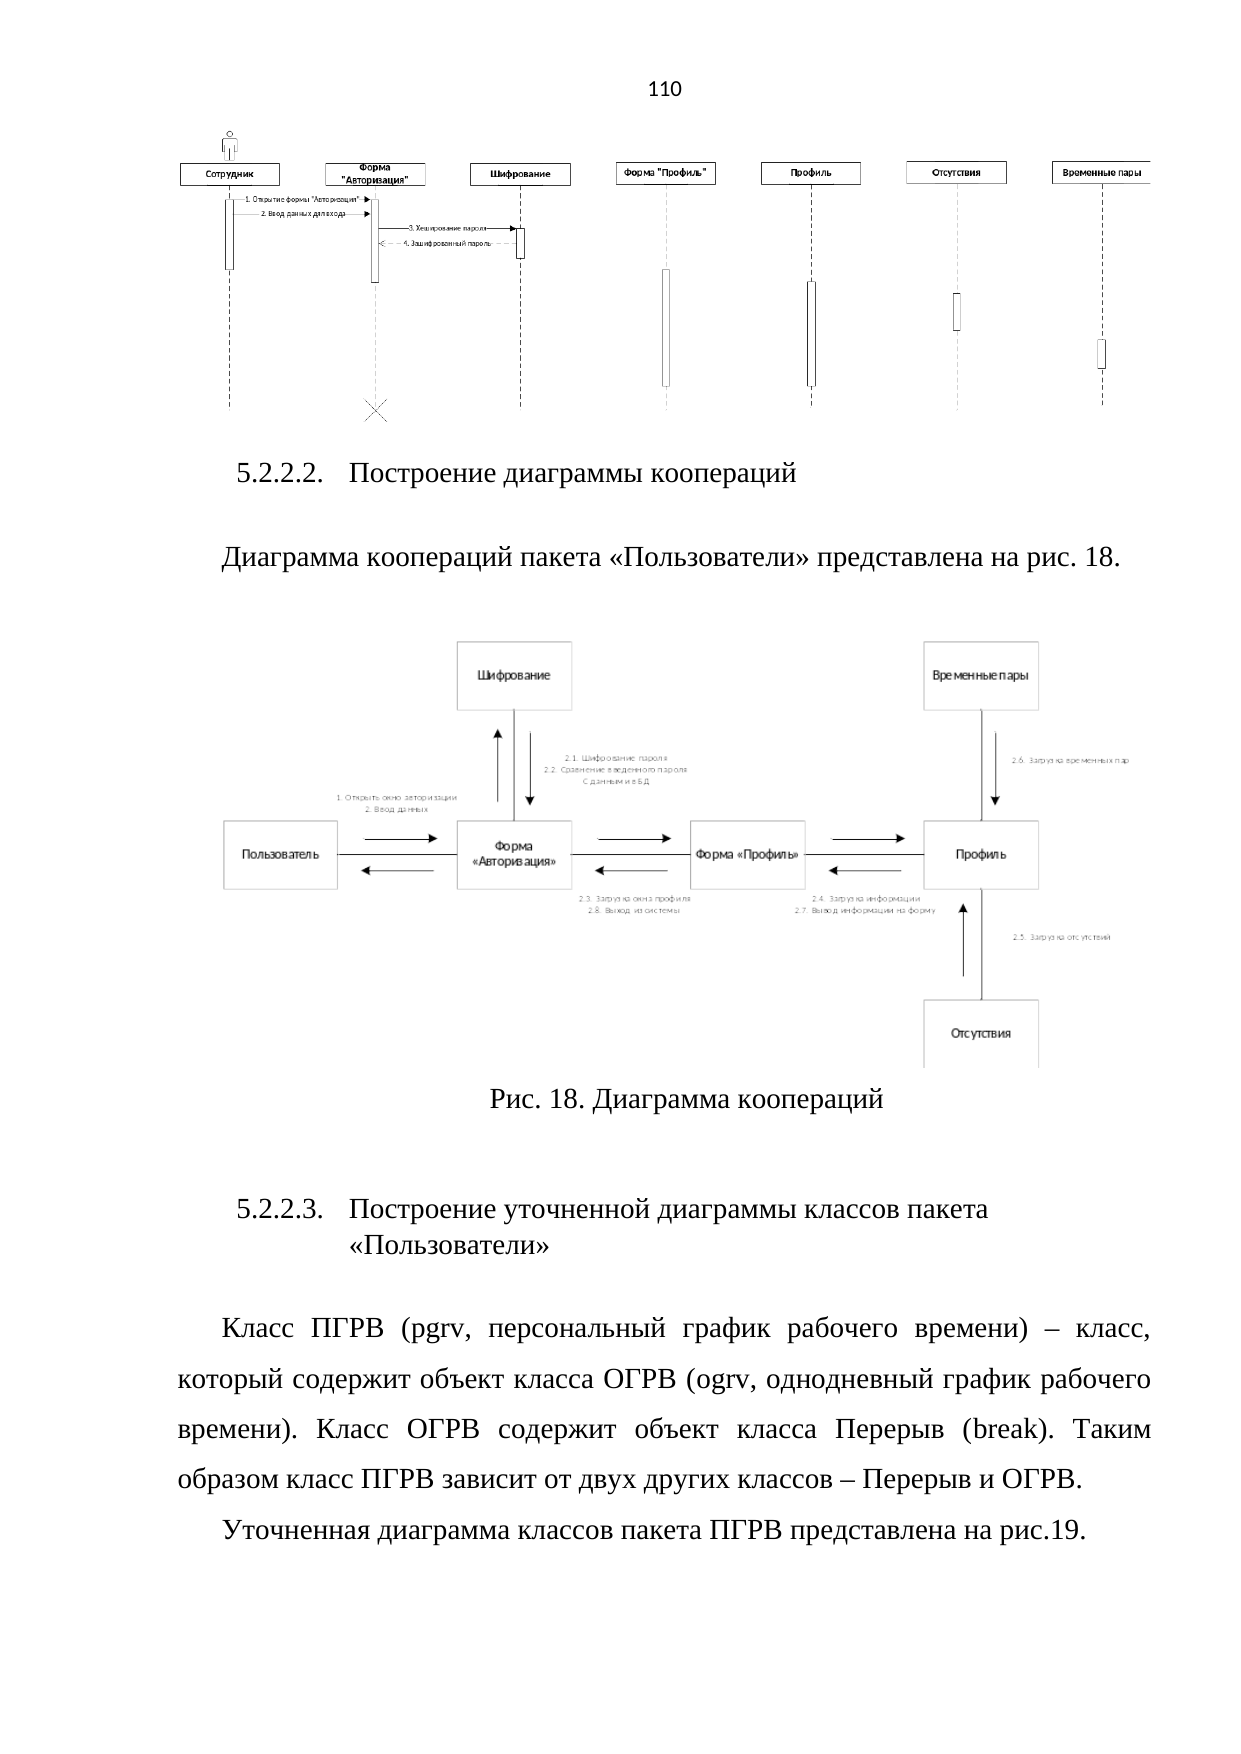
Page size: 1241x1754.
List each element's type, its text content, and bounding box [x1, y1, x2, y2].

text Диаграмма коопераций пакета «Пользователи» представлена на рис. 18. [177, 539, 1152, 572]
text Уточненная диаграмма классов пакета ПГРВ представлена на рис.19. [177, 1512, 1152, 1545]
text Рис. 18. Диаграмма коопераций [177, 1082, 1152, 1115]
text Класс ПГРВ (pgrv, персональный график рабочего времени) – класс, который содержит объект класса ОГРВ (ogrv, однодневный график рабочего времени). Класс ОГРВ содержит объект класса Перерыв (break). Таким образом класс ПГРВ зависит от двух других классов – Перерыв и ОГРВ. [177, 1311, 1152, 1495]
subtitle Построение диаграммы коопераций [236, 456, 1152, 489]
subtitle Построение уточненной диаграммы классов пакета «Пользователи» [236, 1191, 1152, 1261]
